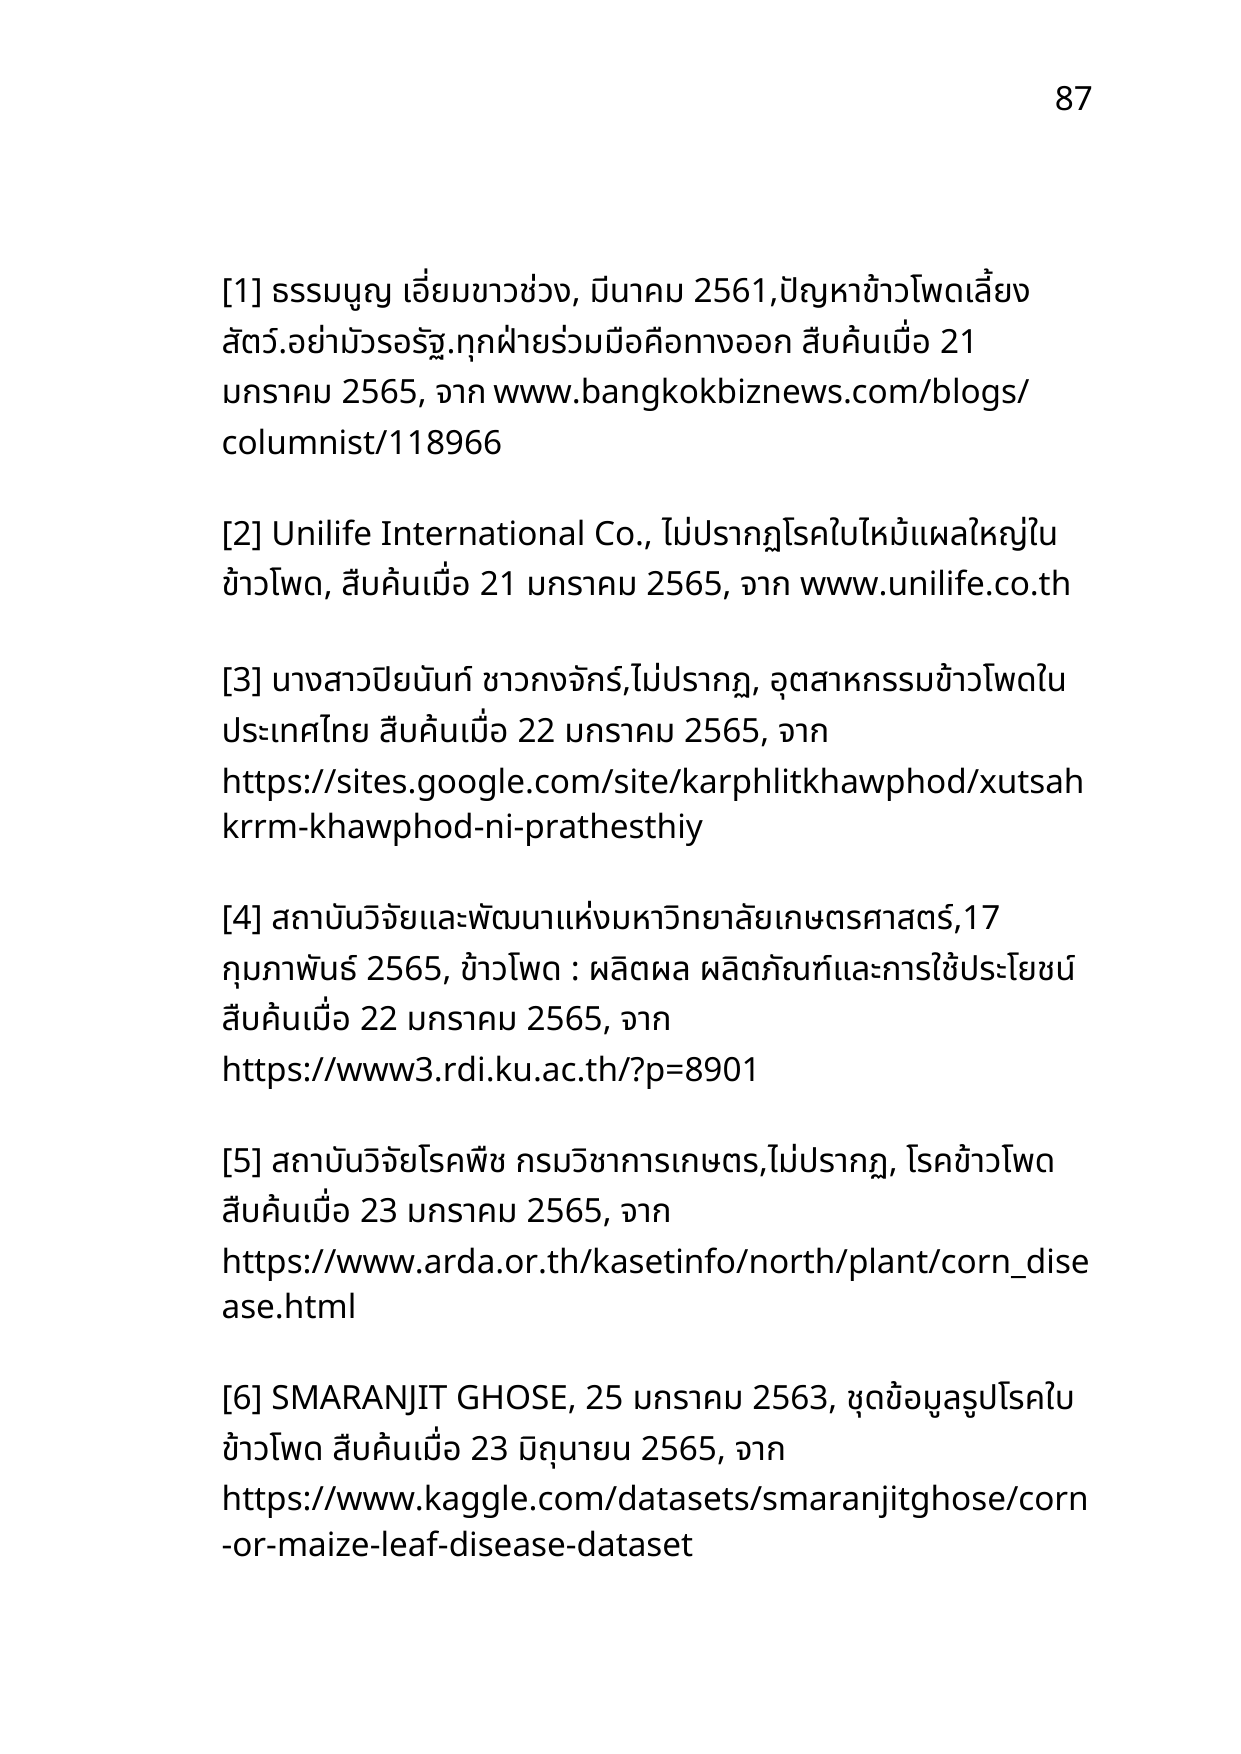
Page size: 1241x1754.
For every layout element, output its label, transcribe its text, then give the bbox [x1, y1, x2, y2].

text [3] นางสาวปิยนันท์ ชาวกงจักร์,ไม่ปรากฏ, อุตสาหกรรมข้าวโพดในประเทศไทย สืบค้นเมื่อ 22 มกราคม 2565, จาก https://sites.google.com/site/karphlitkhawphod/xutsahkrrm-khawphod-ni-prathesthiy [221, 656, 1092, 848]
text [4] สถาบันวิจัยและพัฒนาแห่งมหาวิทยาลัยเกษตรศาสตร์,17 กุมภาพันธ์ 2565, ข้าวโพด : ผลิตผล ผลิตภัณฑ์และการใช้ประโยชน์ สืบค้นเมื่อ 22 มกราคม 2565, จาก https://www3.rdi.ku.ac.th/?p=8901 [221, 894, 1092, 1091]
text [5] สถาบันวิจัยโรคพืช กรมวิชาการเกษตร,ไม่ปรากฏ, โรคข้าวโพด สืบค้นเมื่อ 23 มกราคม 2565, จาก https://www.arda.or.th/kasetinfo/north/plant/corn_disease.html [221, 1136, 1092, 1328]
text [2] Unilife International Co., ไม่ปรากฏโรคใบไหม้แผลใหญ่ในข้าวโพด, สืบค้นเมื่อ 21 มกราคม 2565, จาก www.unilife.co.th [221, 509, 1092, 611]
text [1] ธรรมนูญ เอี่ยมขาวช่วง, มีนาคม 2561,ปัญหาข้าวโพดเลี้ยงสัตว์.อย่ามัวรอรัฐ.ทุกฝ่ายร่วมมือคือทางออก สืบค้นเมื่อ 21 มกราคม 2565, จากwww.bangkokbiznews.com/blogs/ columnist/118966 [221, 267, 1092, 464]
text [6] SMARANJIT GHOSE, 25 มกราคม 2563, ชุดข้อมูลรูปโรคใบข้าวโพด สืบค้นเมื่อ 23 มิถุนายน 2565, จาก https://www.kaggle.com/datasets/smaranjitghose/corn-or-maize-leaf-disease-dataset [221, 1374, 1092, 1566]
